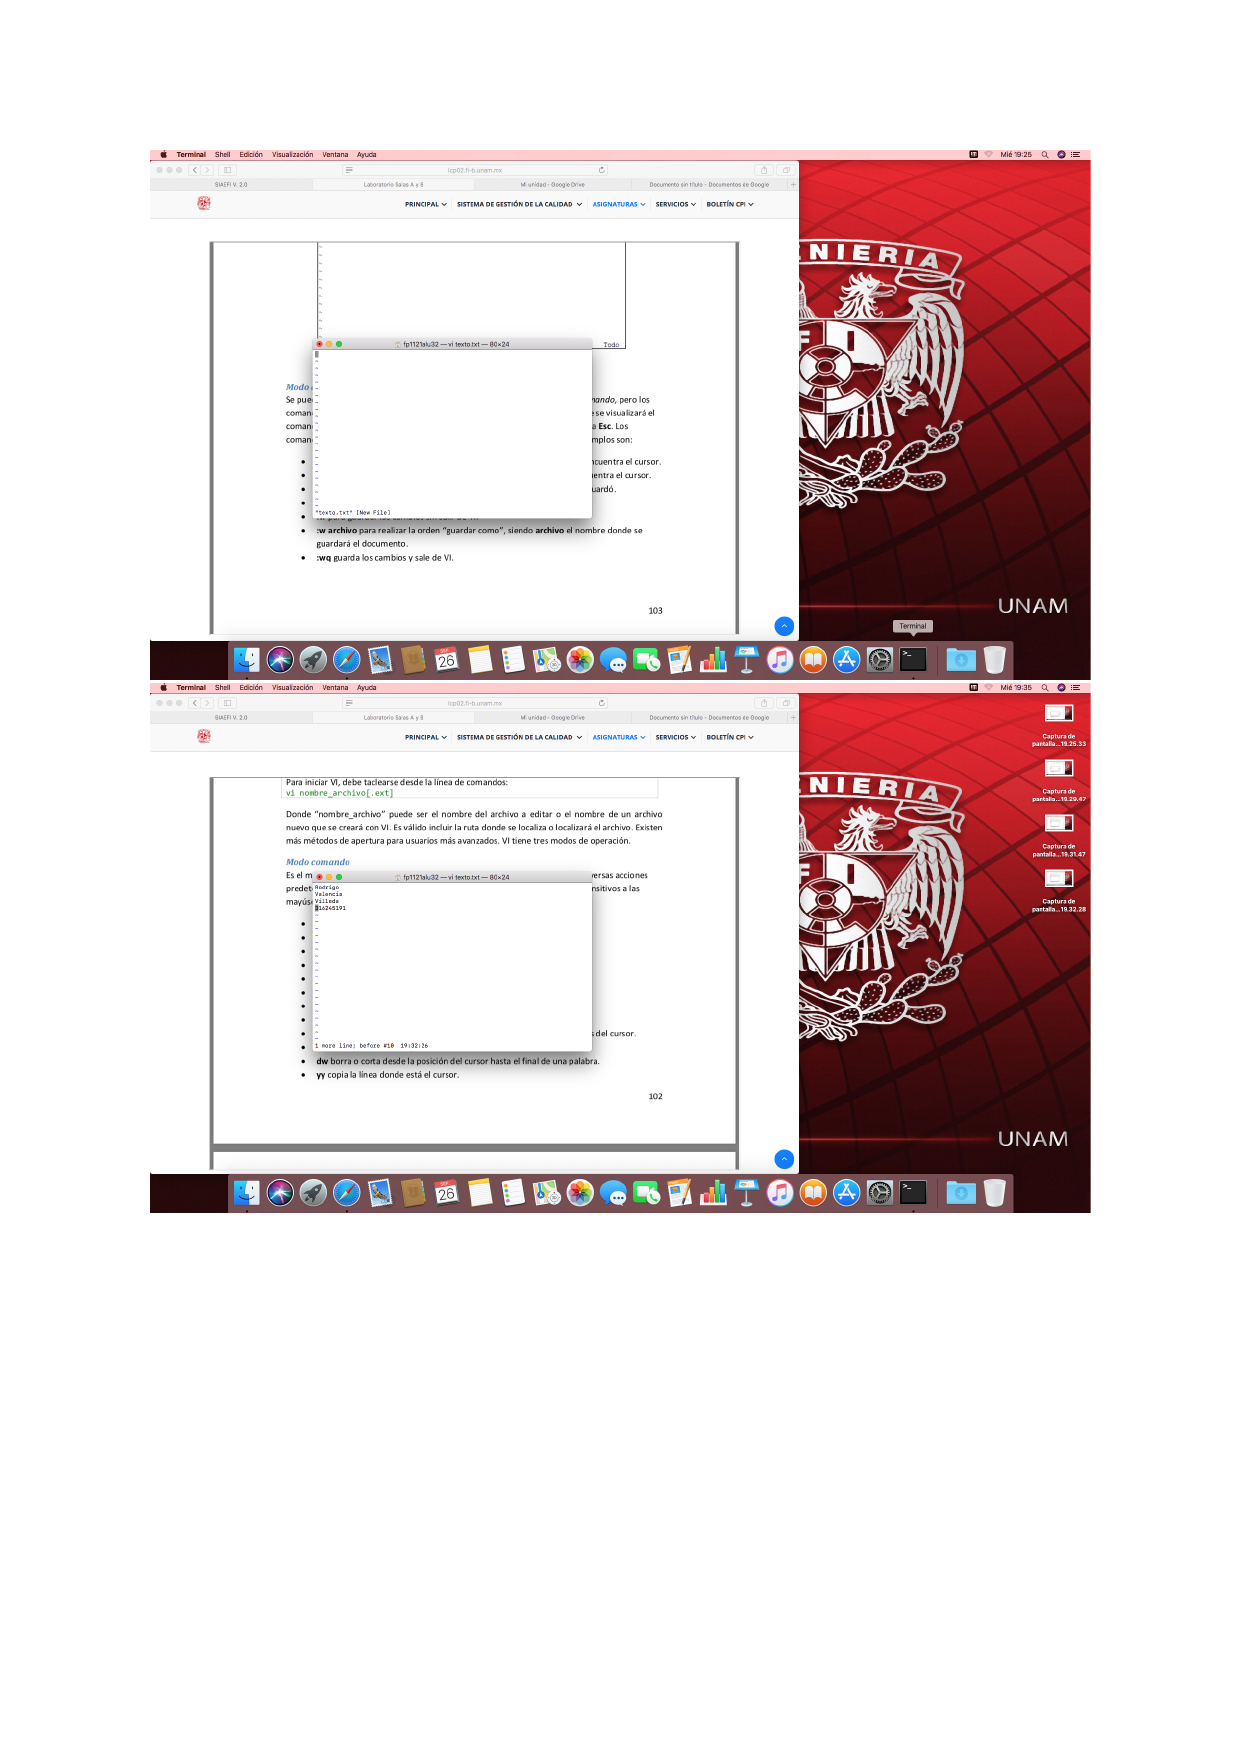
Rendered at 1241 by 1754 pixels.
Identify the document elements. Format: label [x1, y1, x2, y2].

picture [150, 150, 1091, 680]
picture [150, 683, 1091, 1213]
